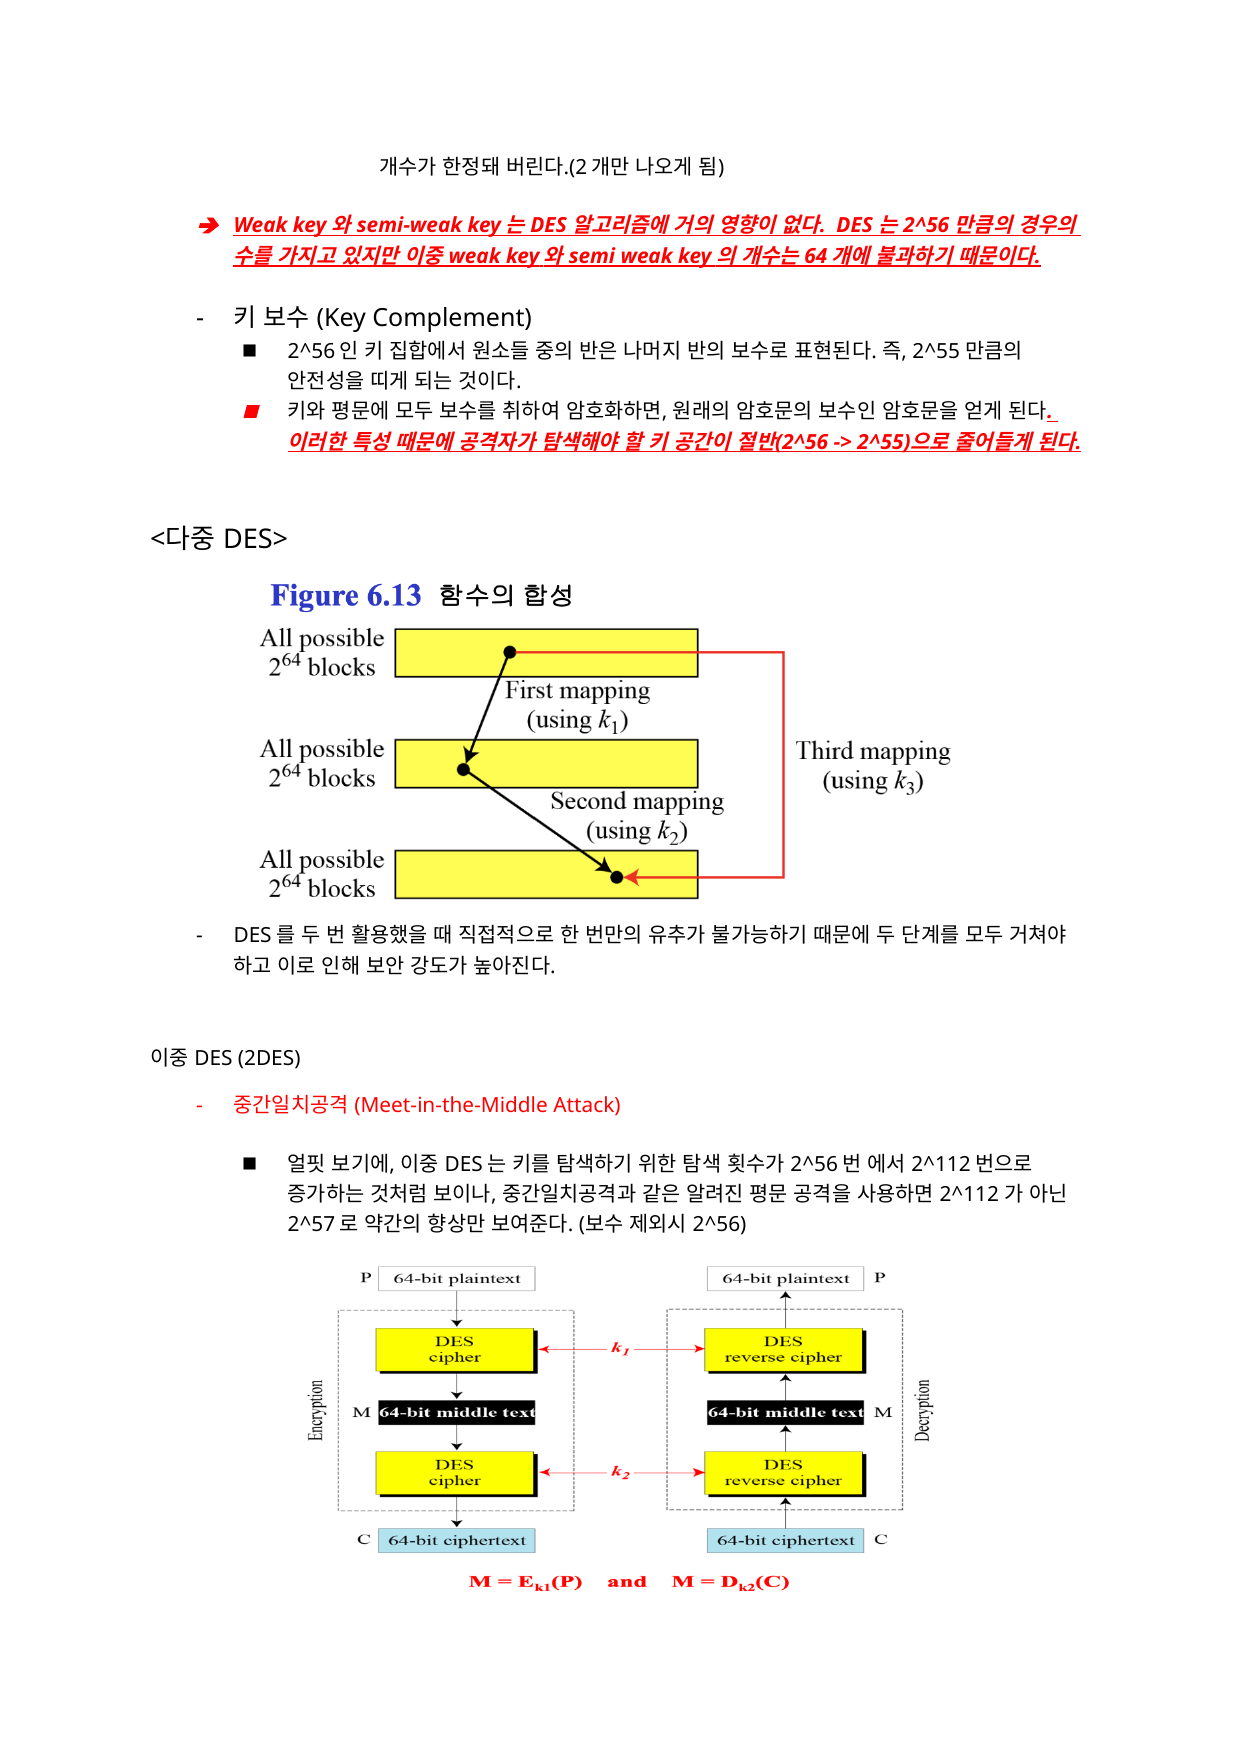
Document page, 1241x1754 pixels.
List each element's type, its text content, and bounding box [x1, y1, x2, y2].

list 키와 평문에 모두 보수를 취하여 암호화하면, 원래의 암호문의 보수인 암호문을 얻게 된다. 이러한 특성 때문에 공격자가 탐색해야 할 키 공간이 절반(2^56 -> 2^55)으로 줄어들게 된다. [242, 395, 1090, 455]
list 키 보수 (Key Complement) [196, 298, 1090, 334]
picture [233, 573, 984, 919]
list DES를 두 번 활용했을 때 직접적으로 한 번만의 유추가 불가능하기 때문에 두 단계를 모두 거쳐야 하고 이로 인해 보안 강도가 높아진다. [196, 919, 1090, 979]
picture [278, 1254, 962, 1603]
text 이중 DES (2DES) [150, 1041, 1090, 1071]
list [379, 150, 1090, 180]
list 얼핏 보기에, 이중 DES는 키를 탐색하기 위한 탐색 횟수가 2^56번 에서 2^112번으로 증가하는 것처럼 보이나, 중간일치공격과 같은 알려진 평문 공격을 사용하면 2^112 가 아닌 2^57로 약간의 향상만 보여준다. (보수 제외시 2^56) [242, 1147, 1090, 1238]
list 중간일치공격 (Meet-in-the-Middle Attack) [196, 1088, 1090, 1118]
list 2^56인 키 집합에서 원소들 중의 반은 나머지 반의 보수로 표현된다. 즉, 2^55 만큼의 안전성을 띠게 되는 것이다. [242, 334, 1090, 395]
list Weak key 와 semi-weak key는 DES 알고리즘에 거의 영향이 없다. DES 는 2^56 만큼의 경우의 수를 가지고 있지만 이중 weak key와 semi weak key의 개수는 64개에 불과하기 때문이다. [196, 209, 1090, 269]
text <다중 DES> [150, 517, 1090, 556]
